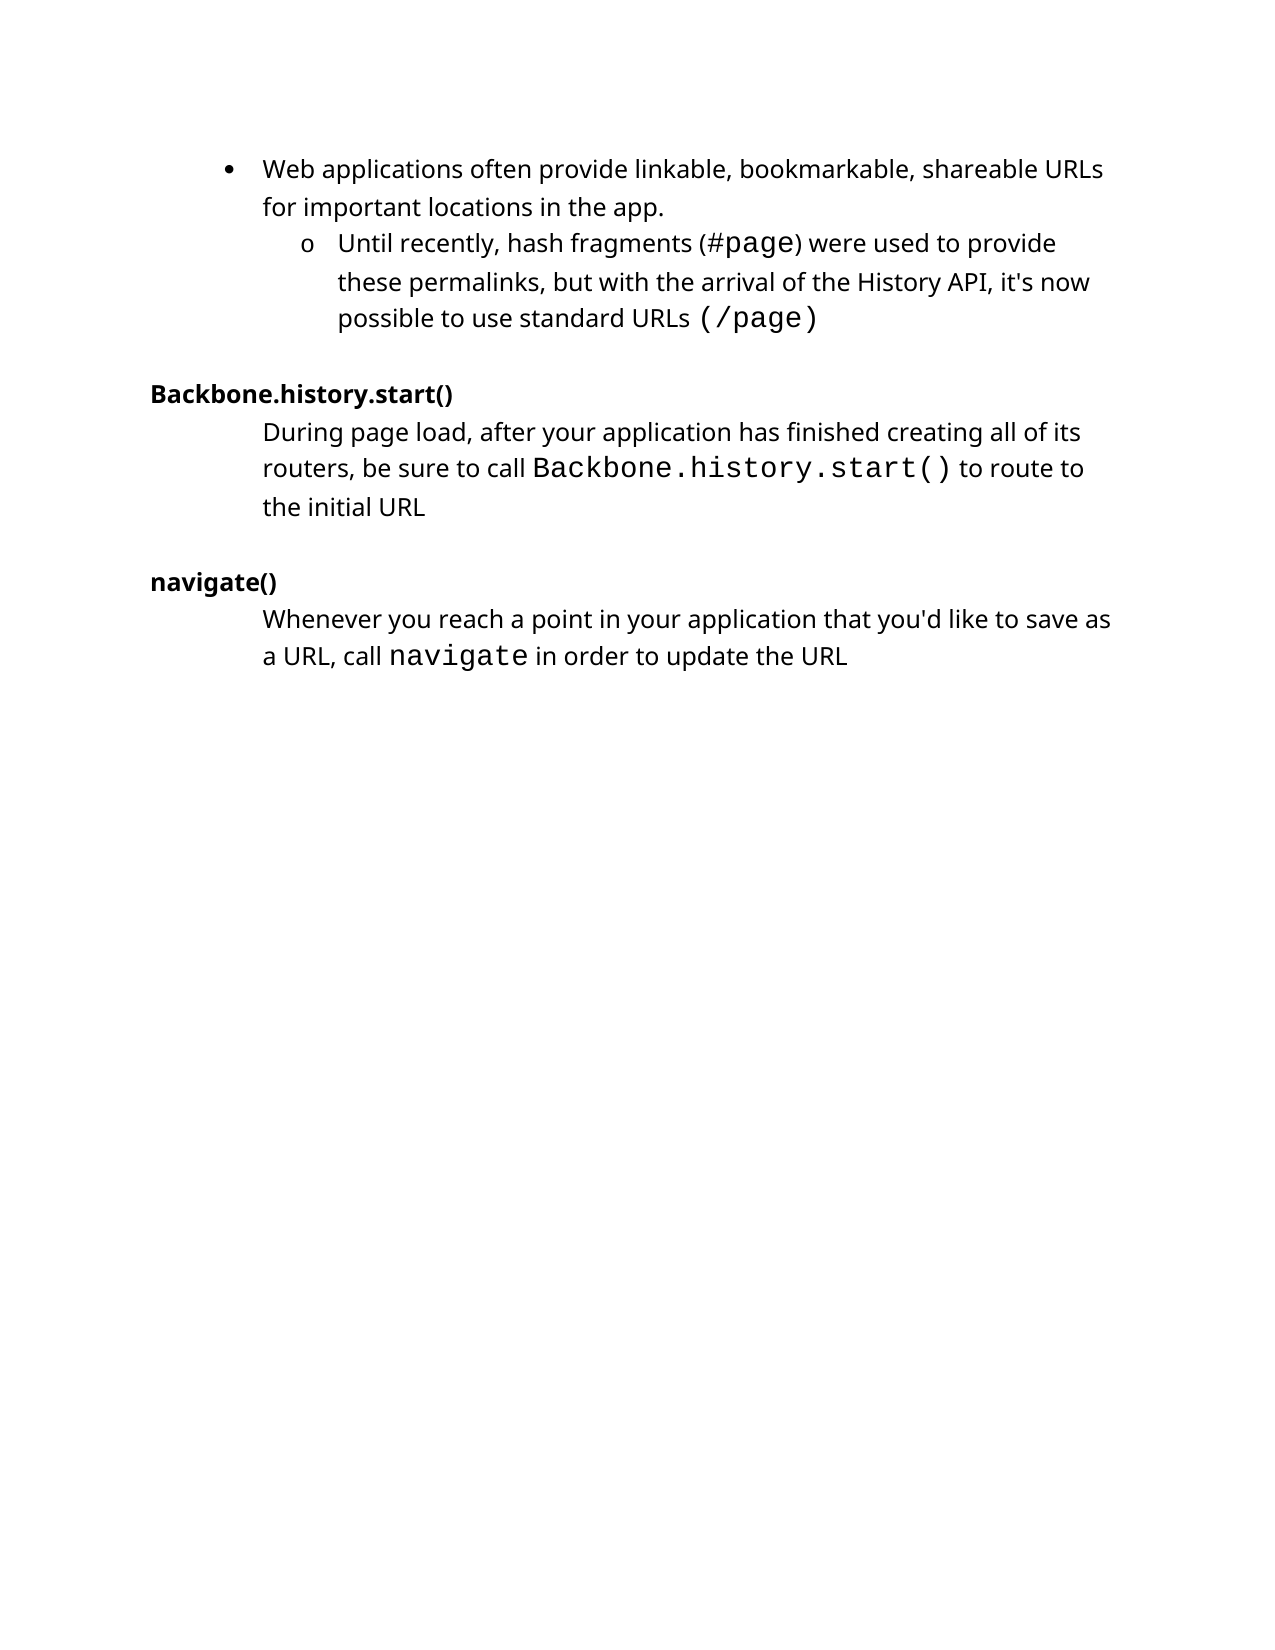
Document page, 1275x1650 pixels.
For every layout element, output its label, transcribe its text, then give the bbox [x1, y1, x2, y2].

list navigate() [150, 562, 1125, 600]
list During page load, after your application has finished creating all of its routers, be sure to call Backbone.history.start() to route to the initial URL [262, 412, 1125, 525]
text Until recently, hash fragments (#page) were used to provide these permalinks, but with the arrival of the History API, it's now possible to use standard URLs (/page) [300, 225, 1125, 337]
list Whenever you reach a point in your application that you'd like to save as a URL, call navigate in order to update the URL [262, 600, 1125, 675]
text Web applications often provide linkable, bookmarkable, shareable URLs for important locations in the app. [225, 150, 1125, 225]
list Backbone.history.start() [150, 375, 1125, 412]
